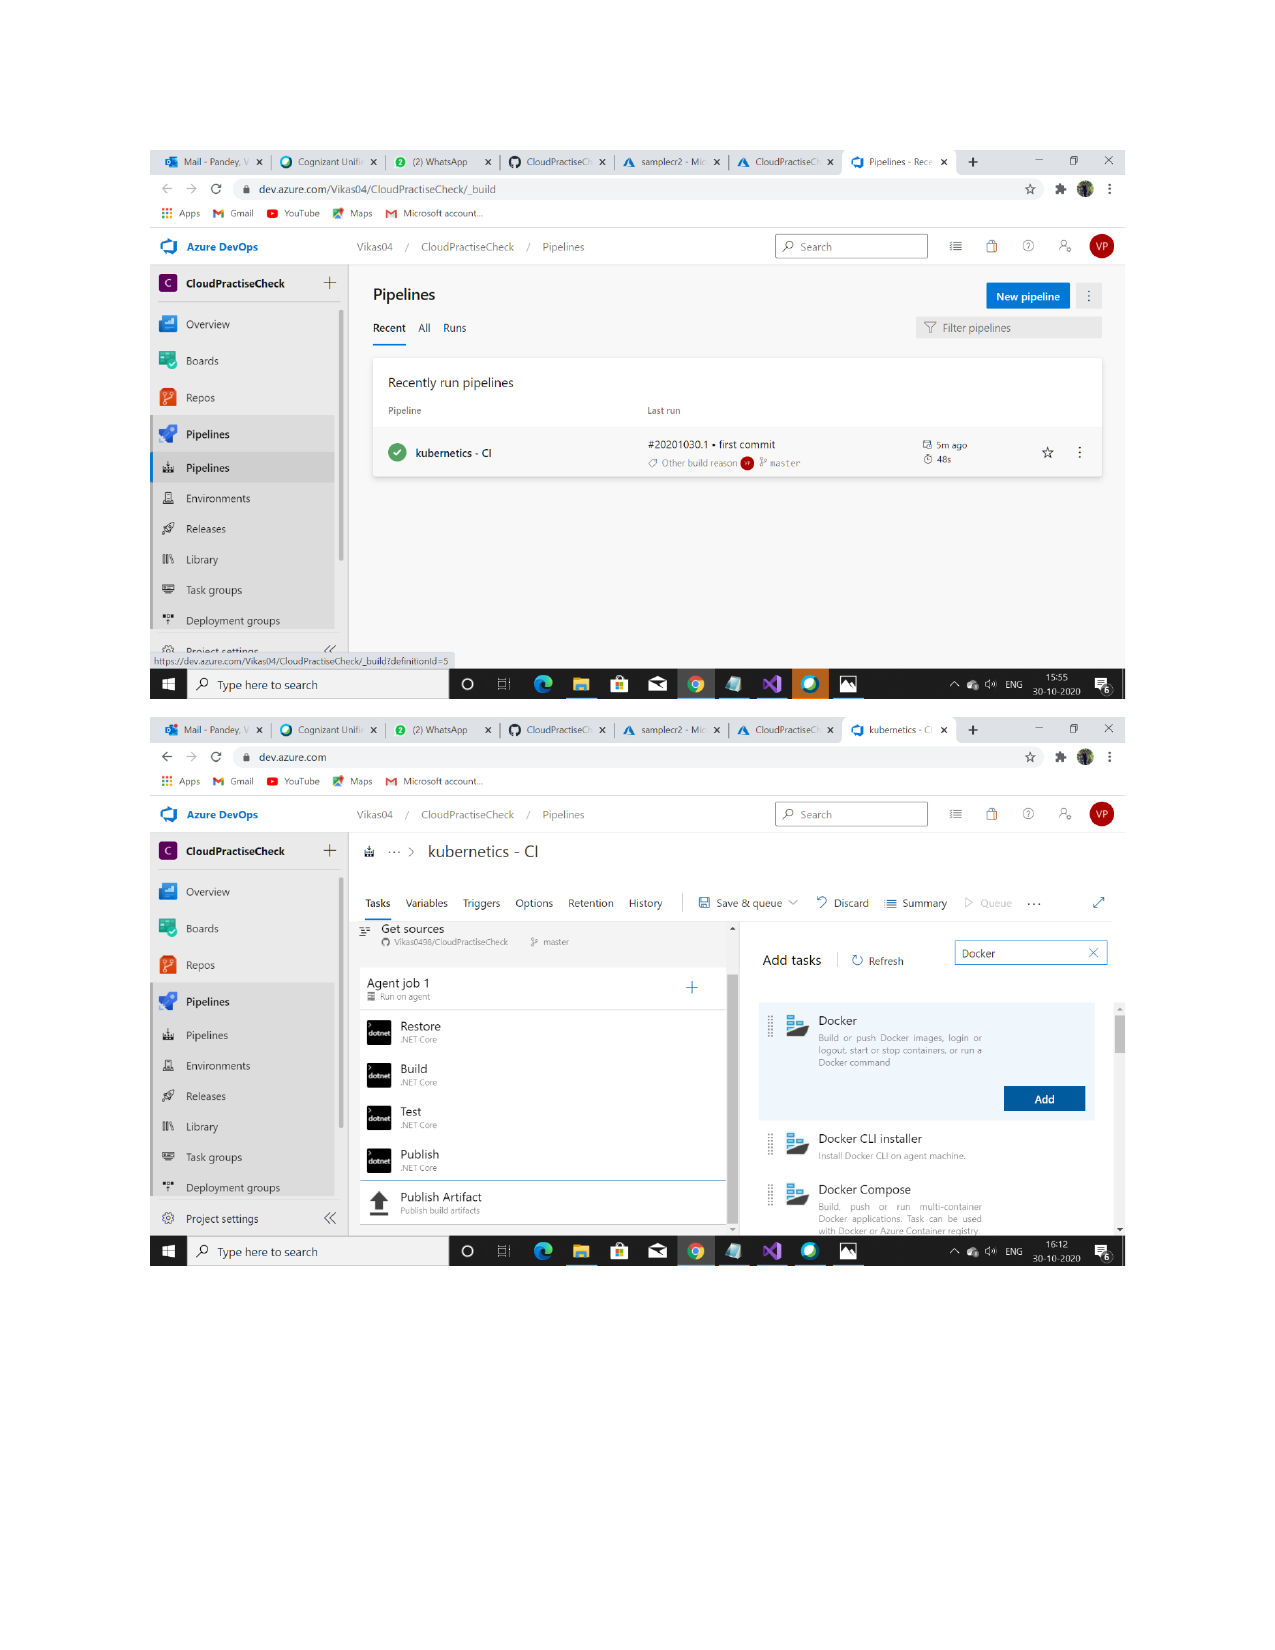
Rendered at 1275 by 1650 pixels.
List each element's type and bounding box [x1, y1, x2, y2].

picture [150, 717, 1125, 1266]
picture [150, 150, 1125, 699]
